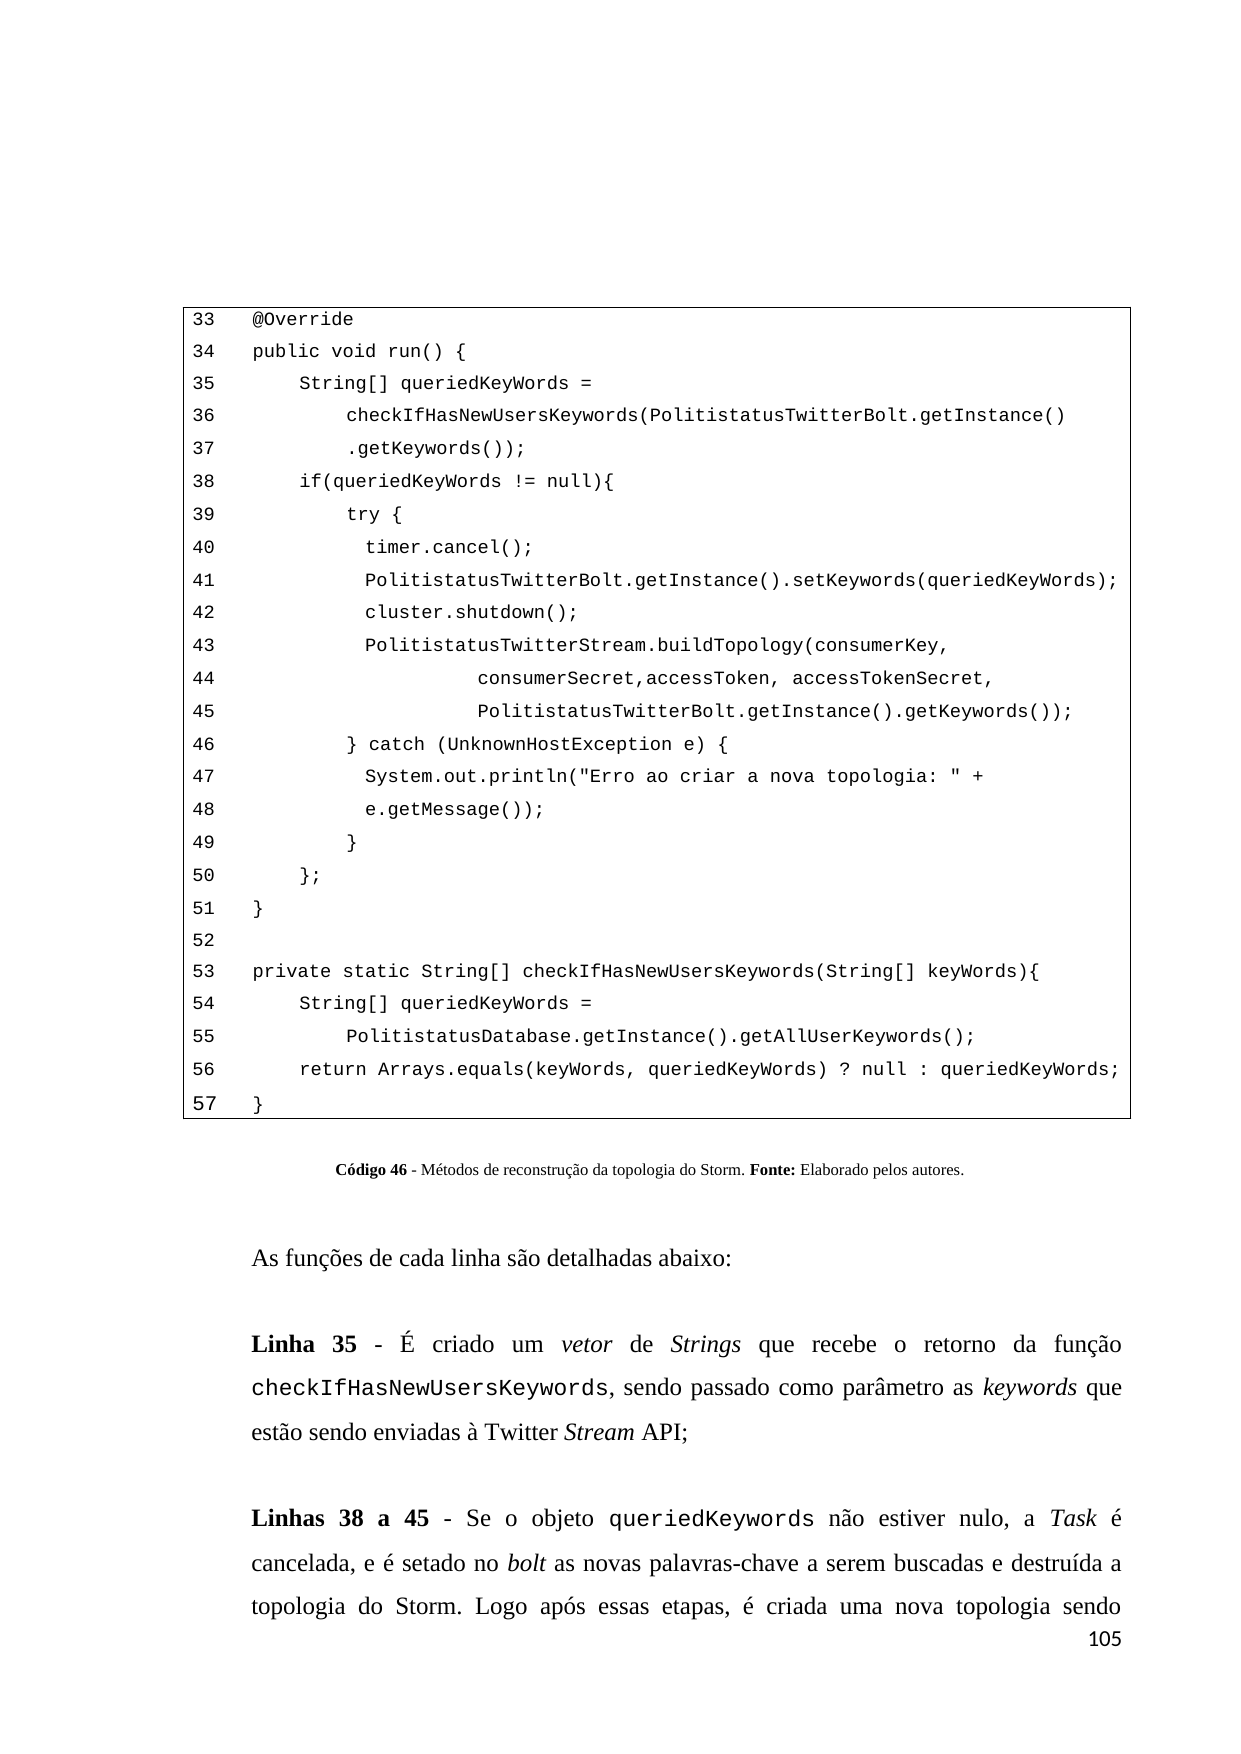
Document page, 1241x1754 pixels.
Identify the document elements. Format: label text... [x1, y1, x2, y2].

list cluster.shutdown(); [184, 600, 1130, 624]
list }; [184, 862, 1130, 887]
list PolitistatusTwitterStream.buildTopology(consumerKey, [184, 633, 1130, 657]
list @Override [184, 308, 1130, 331]
text As funções de cada linha são detalhadas abaixo: [177, 1243, 1122, 1272]
list timer.cancel(); [184, 534, 1130, 559]
list PolitistatusTwitterBolt.getInstance().setKeywords(queriedKeyWords); [184, 567, 1130, 592]
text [251, 1503, 1122, 1619]
list String[] queriedKeyWords = [184, 991, 1130, 1015]
list public void run() { [184, 338, 1130, 363]
list PolitistatusDatabase.getInstance().getAllUserKeywords(); [184, 1024, 1130, 1048]
list } [184, 1089, 1130, 1118]
list e.getMessage()); [184, 797, 1130, 821]
text Código 46 - Métodos de reconstrução da topologia do Storm. Fonte: Elaborado pelos autores. [177, 1160, 1122, 1179]
list } [184, 830, 1130, 854]
list return Arrays.equals(keyWords, queriedKeyWords) ? null : queriedKeyWords; [184, 1057, 1130, 1081]
list .getKeywords()); [184, 436, 1130, 460]
list consumerSecret,accessToken, accessTokenSecret, [184, 666, 1130, 690]
list } catch (UnknownHostException e) { [184, 731, 1130, 756]
list private static String[] checkIfHasNewUsersKeywords(String[] keyWords){ [184, 959, 1130, 983]
list PolitistatusTwitterBolt.getInstance().getKeywords()); [184, 698, 1130, 723]
text Linha 35 - É criado um vetor de Strings que recebe o retorno da função checkIfHasNewUsersKeywords, sendo passado como parâmetro as keywords que estão sendo enviadas à Twitter Stream API; [251, 1329, 1122, 1446]
list String[] queriedKeyWords = [184, 370, 1130, 395]
list if(queriedKeyWords != null){ [184, 469, 1130, 493]
list System.out.println("Erro ao criar a nova topologia: " + [184, 764, 1130, 788]
list try { [184, 502, 1130, 526]
list checkIfHasNewUsersKeywords(PolitistatusTwitterBolt.getInstance() [184, 403, 1130, 427]
list } [184, 895, 1130, 920]
